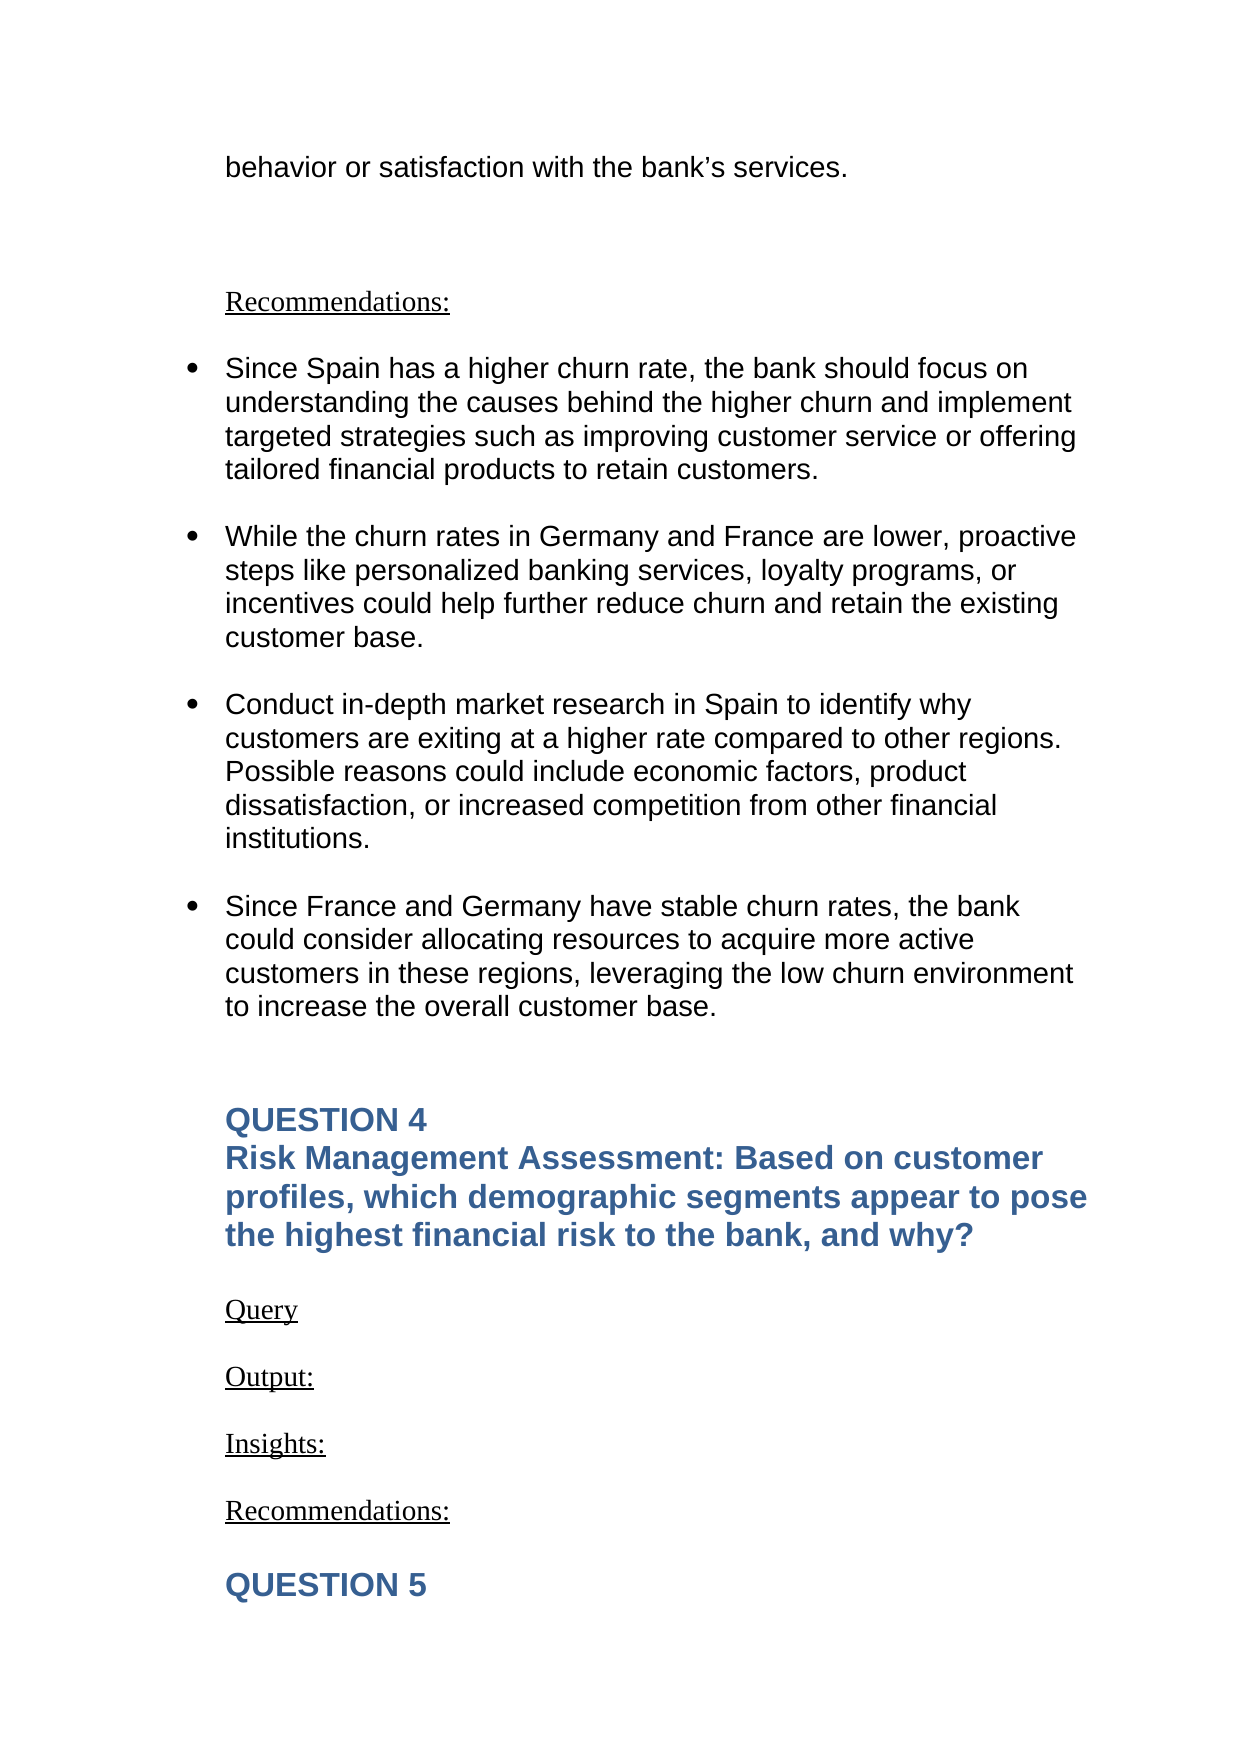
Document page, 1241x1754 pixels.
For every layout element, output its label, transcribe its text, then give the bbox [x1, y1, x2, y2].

list Query [225, 1292, 1090, 1326]
list QUESTION 5 [225, 1565, 1090, 1604]
list While the churn rates in Germany and France are lower, proactive steps like personalized banking services, loyalty programs, or incentives could help further reduce churn and retain the existing customer base. [187, 519, 1090, 653]
list Since Spain has a higher churn rate, the bank should focus on understanding the causes behind the higher churn and implement targeted strategies such as improving customer service or offering tailored financial products to retain customers. [187, 351, 1090, 486]
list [187, 150, 1090, 183]
list Recommendations: [225, 1493, 1090, 1527]
list Output: [225, 1359, 1090, 1393]
list Since France and Germany have stable churn rates, the bank could consider allocating resources to acquire more active customers in these regions, leveraging the low churn environment to increase the overall customer base. [187, 888, 1090, 1023]
list QUESTION 4 [225, 1100, 1090, 1138]
list Conduct in-depth market research in Spain to identify why customers are exiting at a higher rate compared to other regions. Possible reasons could include economic factors, product dissatisfaction, or increased competition from other financial institutions. [187, 687, 1090, 855]
list Risk Management Assessment: Based on customer profiles, which demographic segments appear to pose the highest financial risk to the bank, and why? [225, 1138, 1090, 1253]
list Insights: [225, 1426, 1090, 1460]
list Recommendations: [225, 284, 1090, 318]
